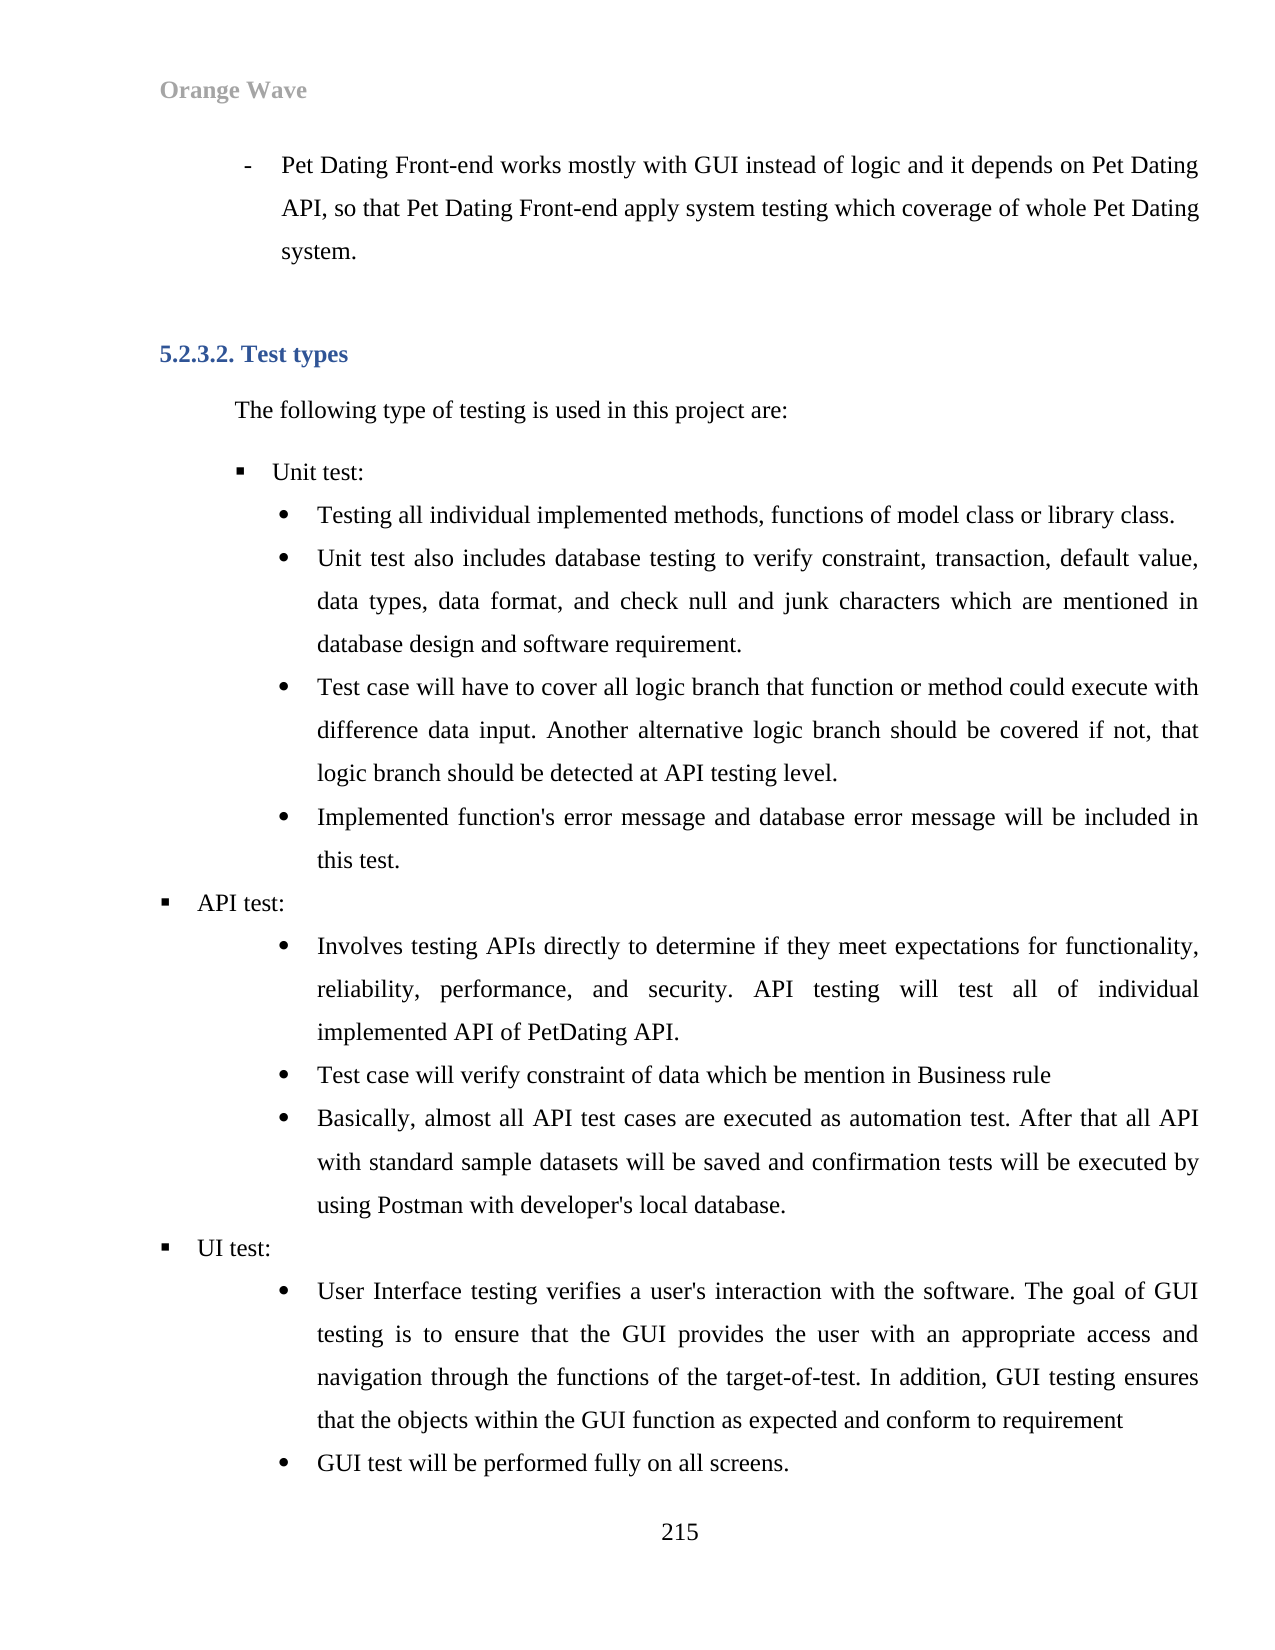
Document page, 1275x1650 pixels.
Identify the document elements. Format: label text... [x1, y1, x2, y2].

list GUI test will be performed fully on all screens. [279, 1448, 1200, 1477]
list UI test: [159, 1233, 1200, 1262]
list Implemented function's error message and database error message will be included in this test. [279, 802, 1200, 873]
list Pet Dating Front-end works mostly with GUI instead of logic and it depends on Pet Dating API, so that Pet Dating Front-end apply system testing which coverage of whole Pet Dating system. [244, 150, 1200, 265]
list Involves testing APIs directly to determine if they meet expectations for functionality, reliability, performance, and security. API testing will test all of individual implemented API of PetDating API. [279, 931, 1200, 1046]
list Unit test also includes database testing to verify constraint, transaction, default value, data types, data format, and check null and junk characters which are mentioned in database design and software requirement. [279, 543, 1200, 658]
list API test: [159, 888, 1200, 917]
list Test case will verify constraint of data which be mention in Business rule [279, 1060, 1200, 1089]
list Basically, almost all API test cases are executed as automation test. After that all API with standard sample datasets will be saved and confirmation tests will be executed by using Postman with developer's local database. [279, 1103, 1200, 1218]
list Test case will have to cover all logic branch that function or method could execute with difference data input. Another alternative logic branch should be covered if not, that logic branch should be detected at API testing level. [279, 672, 1200, 787]
text The following type of testing is used in this project are: [159, 395, 1200, 423]
list User Interface testing verifies a user's interaction with the software. The goal of GUI testing is to ensure that the GUI provides the user with an appropriate access and navigation through the functions of the target-of-test. In addition, GUI testing ensures that the objects within the GUI function as expected and conform to requirement [279, 1276, 1200, 1434]
text 5.2.3.2. Test types [159, 339, 1200, 368]
list Unit test: [234, 457, 1200, 485]
list Testing all individual implemented methods, functions of model class or library class. [279, 500, 1200, 528]
